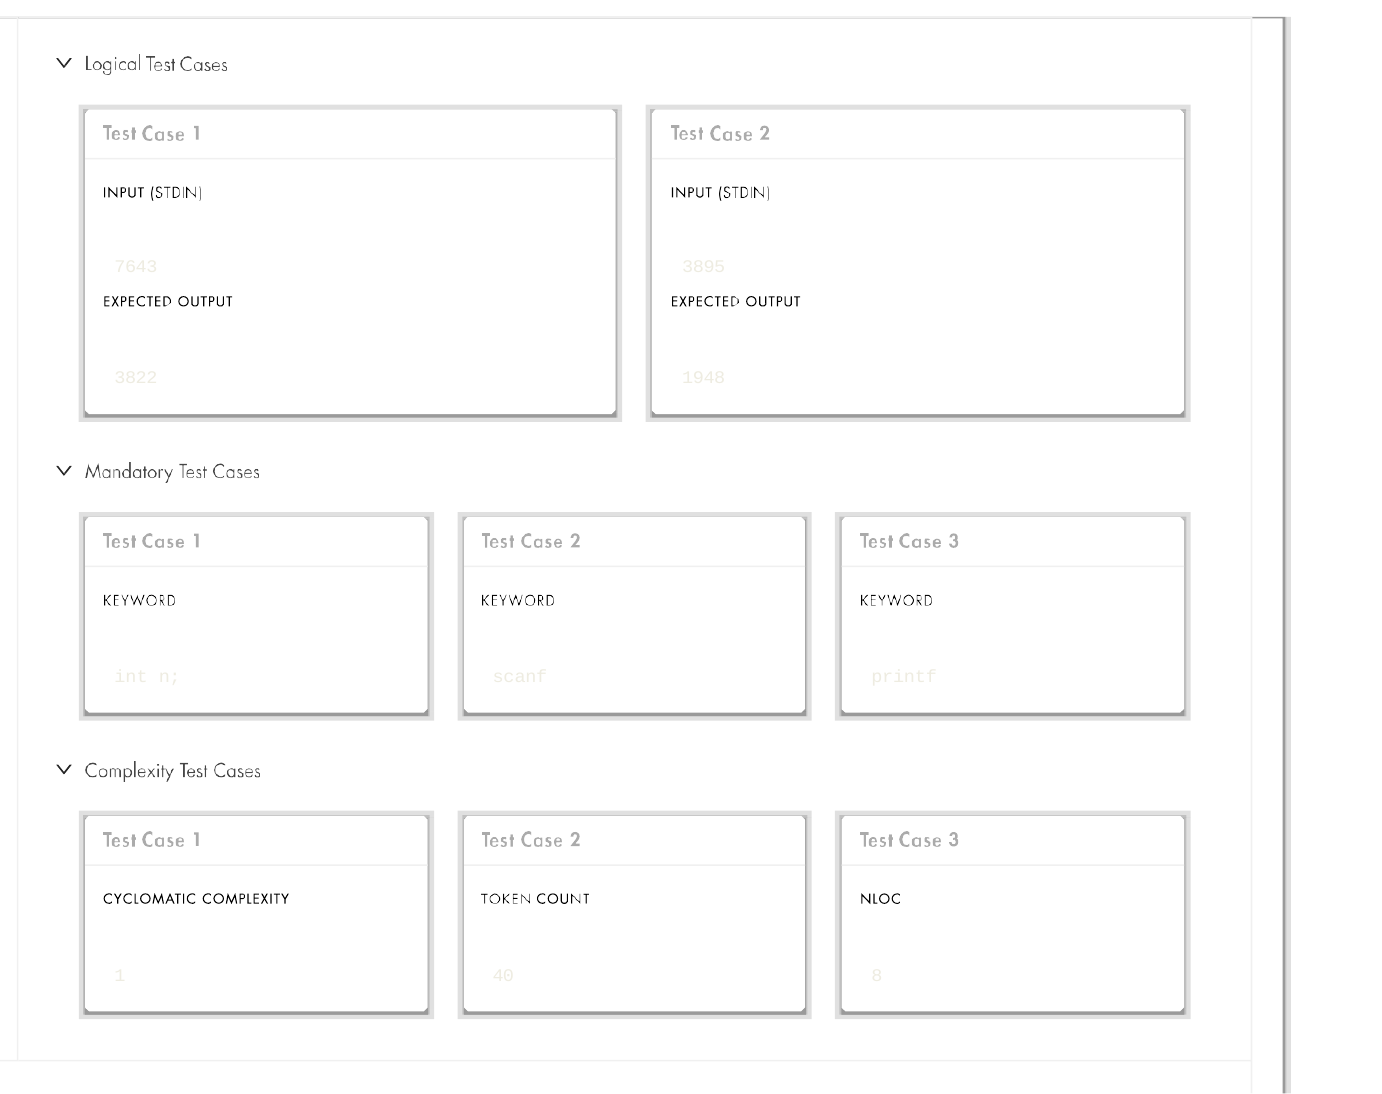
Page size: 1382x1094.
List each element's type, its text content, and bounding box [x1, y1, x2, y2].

picture [180, 56, 227, 71]
picture [860, 832, 893, 847]
text 3822 1948 [114, 368, 1174, 388]
picture [103, 832, 136, 847]
text 1 40 8 [114, 967, 1174, 987]
picture [103, 125, 136, 140]
picture [142, 831, 184, 847]
picture [899, 831, 941, 847]
picture [719, 186, 752, 201]
picture [86, 54, 140, 75]
picture [899, 533, 941, 548]
picture [186, 186, 201, 201]
picture [521, 831, 562, 847]
picture [860, 533, 893, 548]
picture [481, 893, 530, 904]
picture [142, 125, 184, 141]
picture [754, 186, 769, 201]
picture [104, 594, 175, 606]
picture [571, 893, 589, 904]
picture [85, 462, 259, 483]
picture [85, 761, 260, 782]
picture [482, 832, 514, 847]
picture [482, 533, 514, 548]
picture [671, 125, 703, 140]
picture [521, 533, 562, 548]
text 7643 3895 [114, 257, 1174, 277]
picture [861, 594, 932, 606]
picture [151, 186, 184, 201]
picture [103, 533, 136, 548]
picture [142, 533, 184, 548]
text int n; scanf printf [114, 667, 1174, 688]
picture [482, 594, 554, 606]
picture [710, 125, 752, 141]
picture [146, 56, 175, 71]
